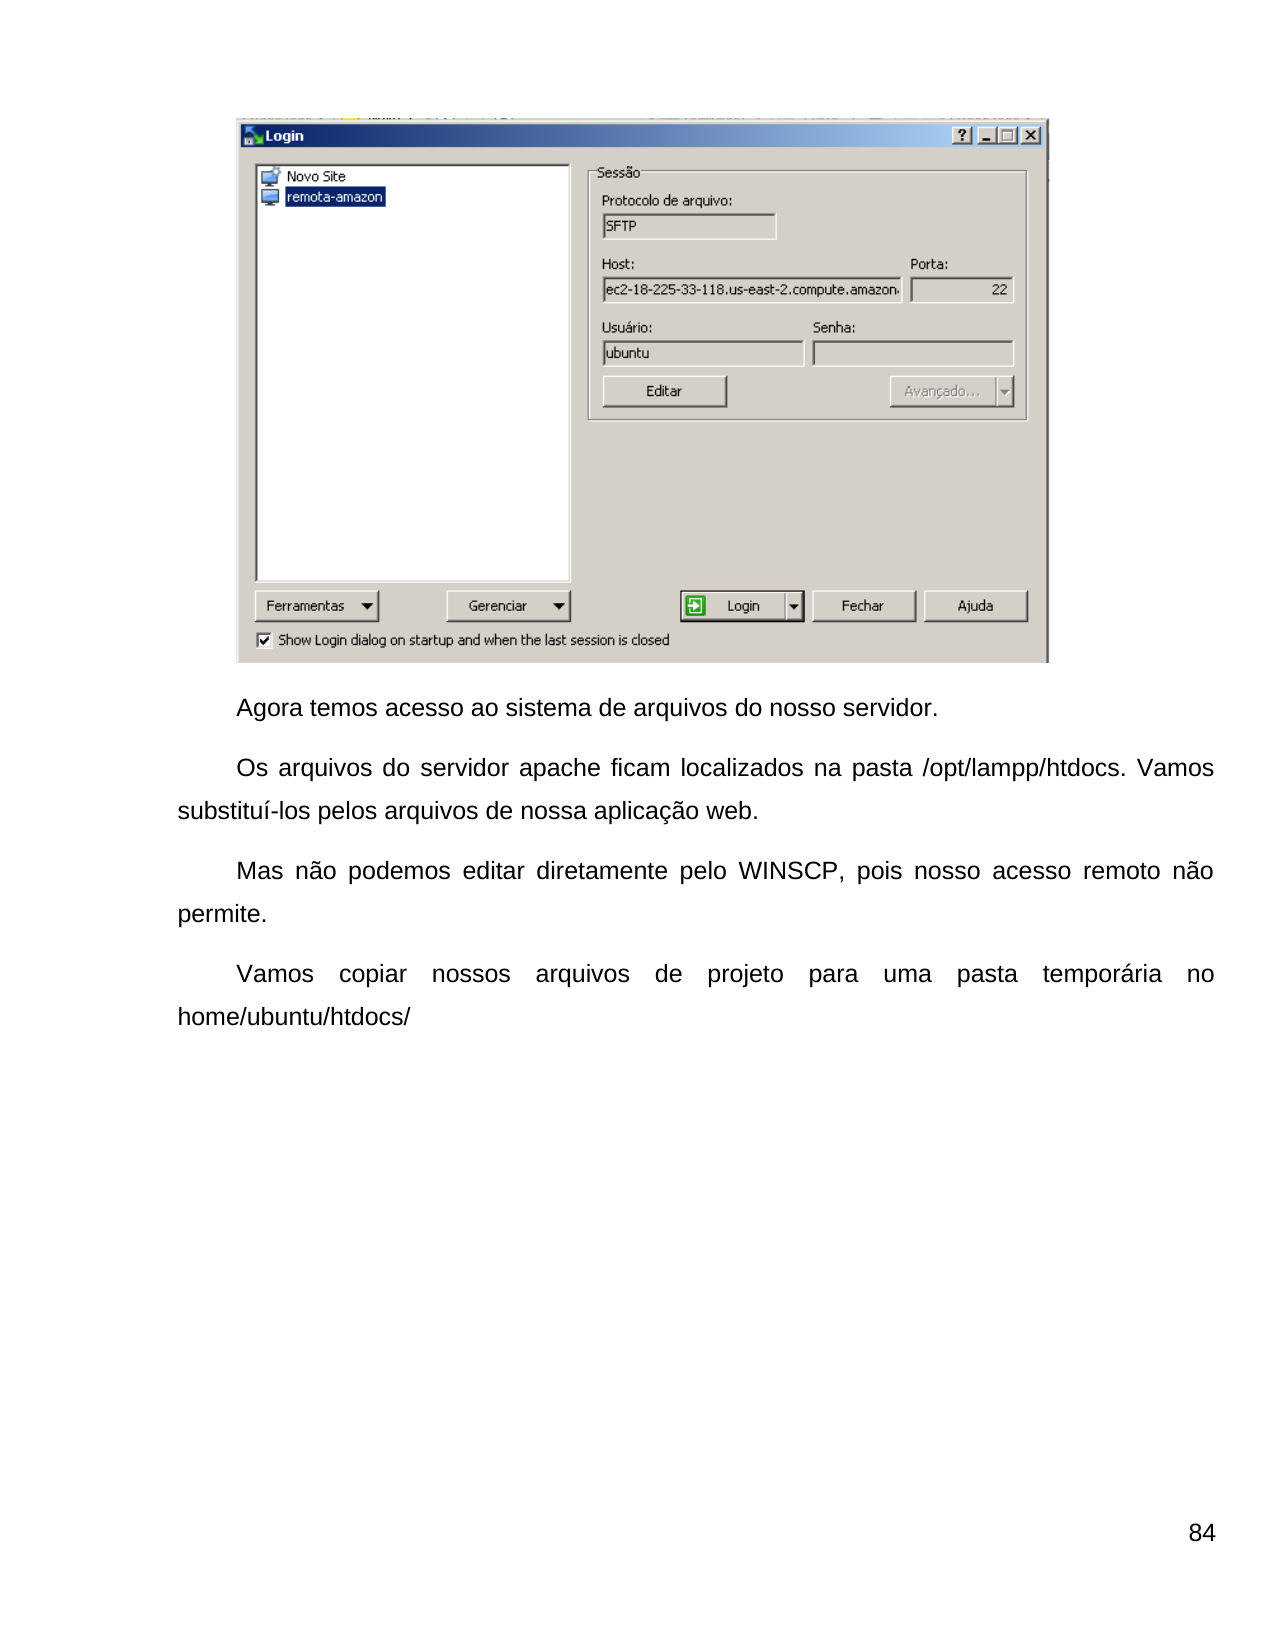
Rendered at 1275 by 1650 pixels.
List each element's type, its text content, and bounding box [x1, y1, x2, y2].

text Mas não podemos editar diretamente pelo WINSCP, pois nosso acesso remoto não permite. [177, 856, 1216, 928]
picture [236, 118, 1050, 663]
text Os arquivos do servidor apache ficam localizados na pasta /opt/lampp/htdocs. Vamos substituí-los pelos arquivos de nossa aplicação web. [177, 753, 1216, 825]
text Agora temos acesso ao sistema de arquivos do nosso servidor. [177, 693, 1216, 722]
text Vamos copiar nossos arquivos de projeto para uma pasta temporária no home/ubuntu/htdocs/ [177, 959, 1216, 1031]
